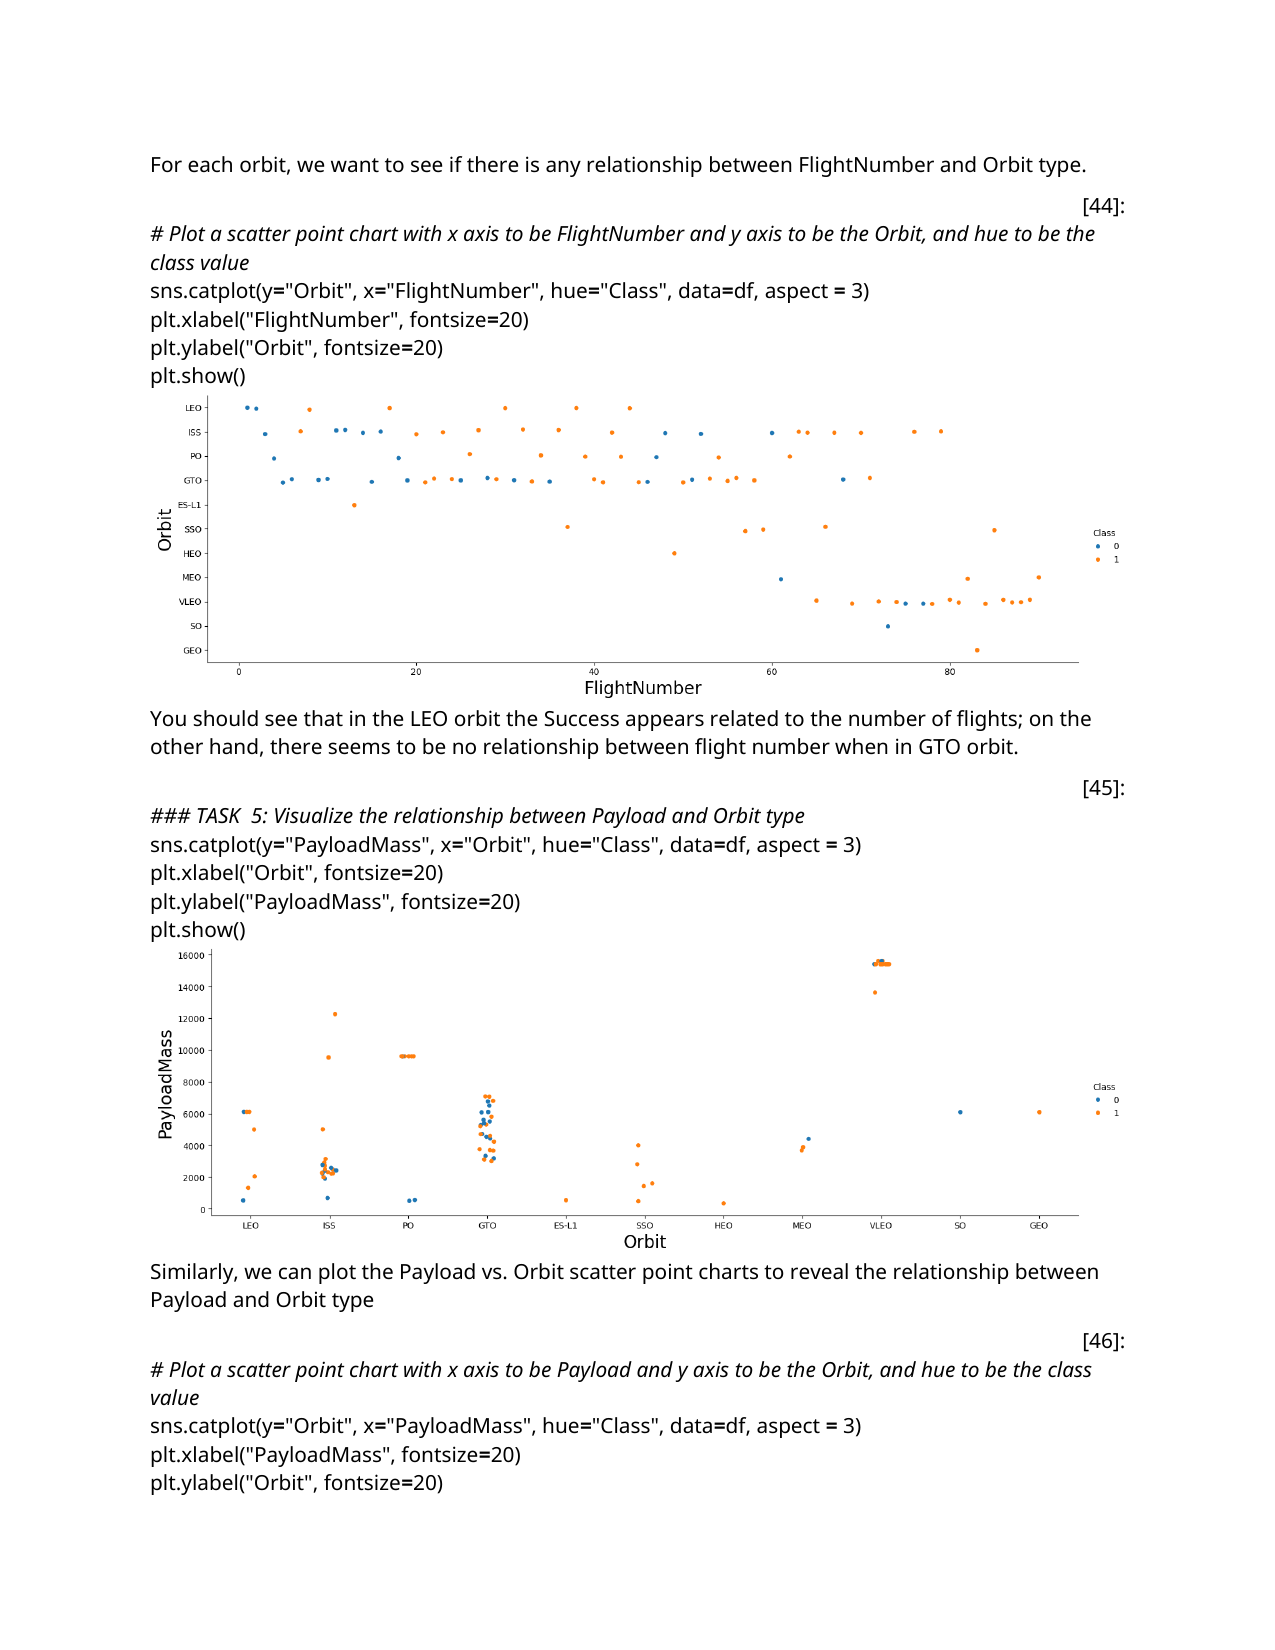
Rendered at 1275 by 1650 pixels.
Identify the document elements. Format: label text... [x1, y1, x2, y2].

text Similarly, we can plot the Payload vs. Orbit scatter point charts to reveal the relationship between Payload and Orbit type [150, 1257, 1125, 1314]
text sns.catplot(y="PayloadMass", x="Orbit", hue="Class", data=df, aspect = 3) [150, 830, 1125, 858]
text plt.show() [150, 362, 1125, 390]
text # Plot a scatter point chart with x axis to be FlightNumber and y axis to be the Orbit, and hue to be the class value [150, 219, 1125, 276]
text ### TASK 5: Visualize the relationship between Payload and Orbit type [150, 802, 1125, 830]
text You should see that in the LEO orbit the Success appears related to the number of flights; on the other hand, there seems to be no relationship between flight number when in GTO orbit. [150, 704, 1125, 761]
text For each orbit, we want to see if there is any relationship between FlightNumber and Orbit type. [150, 150, 1125, 178]
picture [150, 390, 1125, 704]
text sns.catplot(y="Orbit", x="PayloadMass", hue="Class", data=df, aspect = 3) [150, 1412, 1125, 1440]
text [44]: [150, 191, 1125, 219]
text [46]: [150, 1326, 1125, 1355]
text plt.ylabel("Orbit", fontsize=20) [150, 1468, 1125, 1497]
text plt.xlabel("PayloadMass", fontsize=20) [150, 1440, 1125, 1468]
text sns.catplot(y="Orbit", x="FlightNumber", hue="Class", data=df, aspect = 3) [150, 276, 1125, 305]
picture [150, 943, 1125, 1257]
text # Plot a scatter point chart with x axis to be Payload and y axis to be the Orbit, and hue to be the class value [150, 1355, 1125, 1412]
text plt.show() [150, 915, 1125, 943]
text plt.xlabel("Orbit", fontsize=20) [150, 858, 1125, 887]
text plt.xlabel("FlightNumber", fontsize=20) [150, 305, 1125, 333]
text plt.ylabel("Orbit", fontsize=20) [150, 333, 1125, 362]
text plt.ylabel("PayloadMass", fontsize=20) [150, 887, 1125, 915]
text [45]: [150, 773, 1125, 802]
